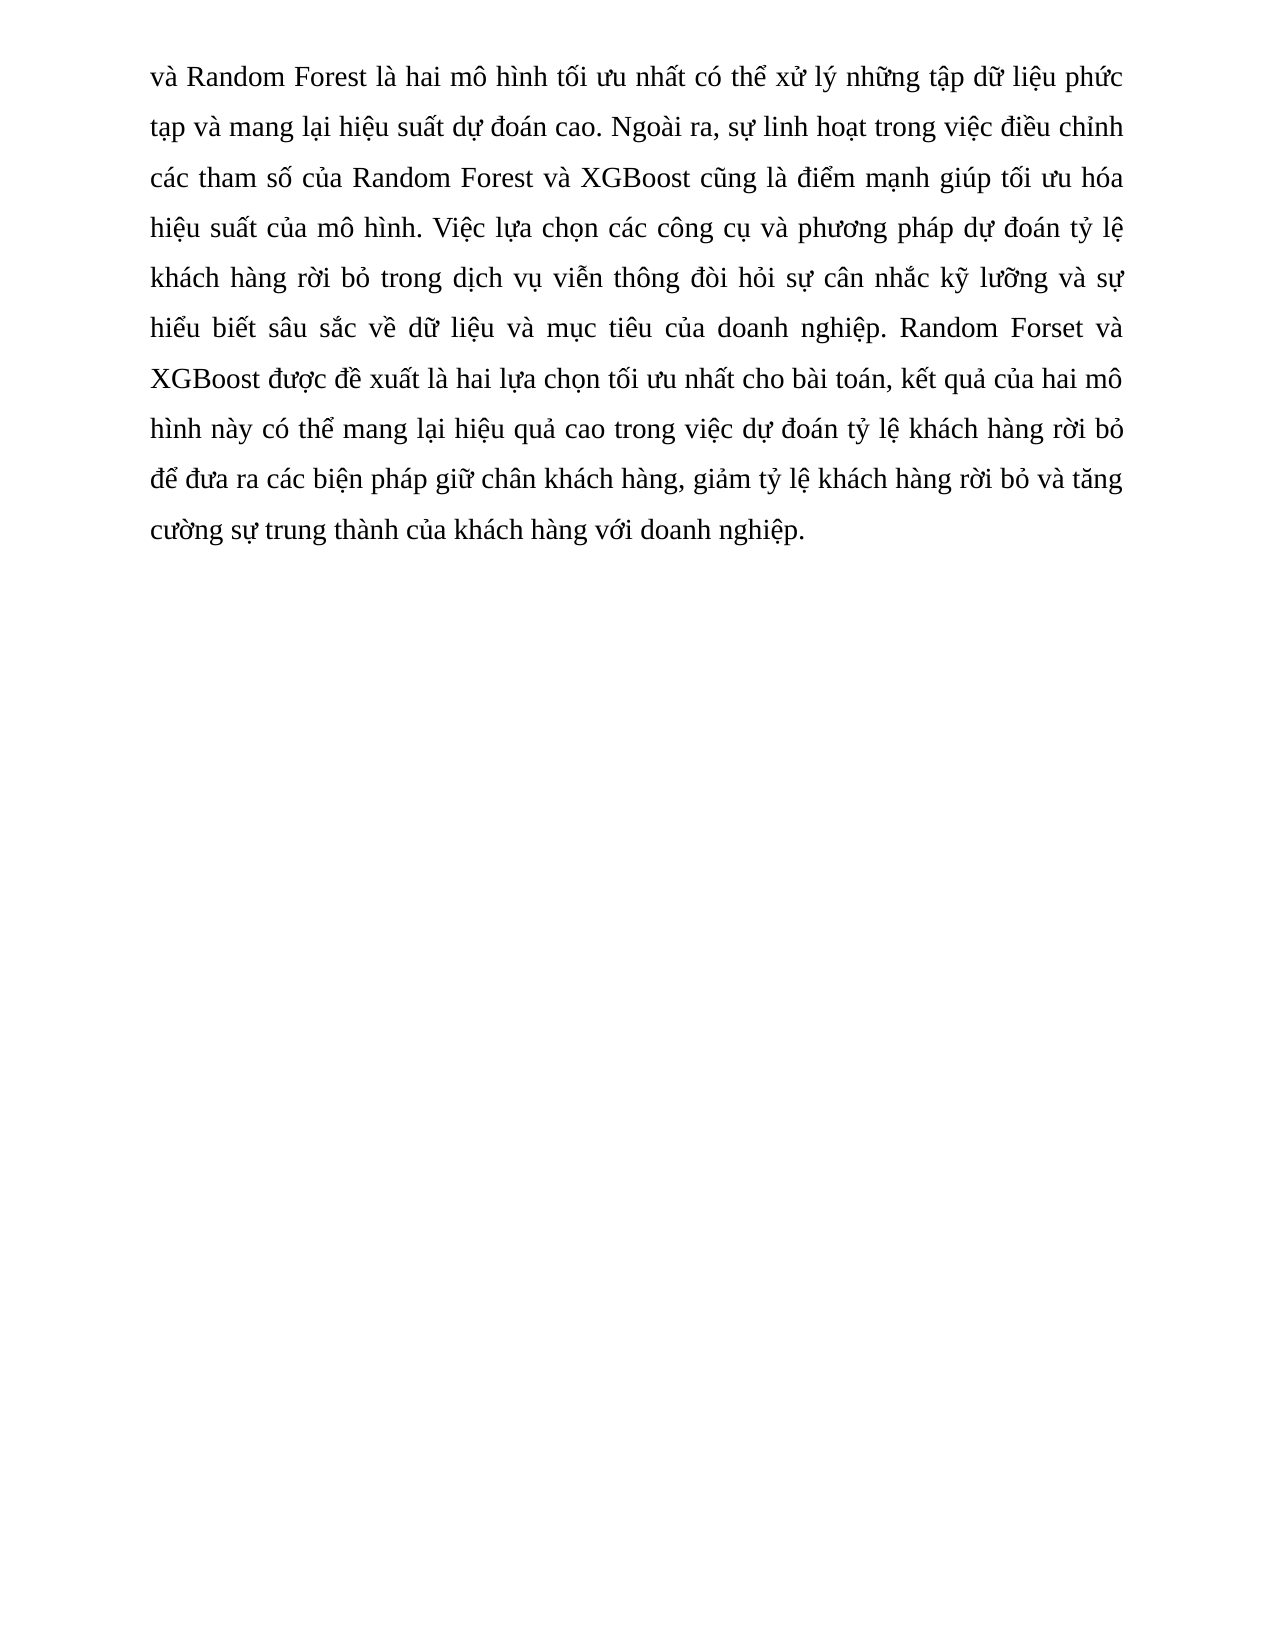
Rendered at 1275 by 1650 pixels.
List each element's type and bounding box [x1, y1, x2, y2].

text [150, 59, 1125, 545]
